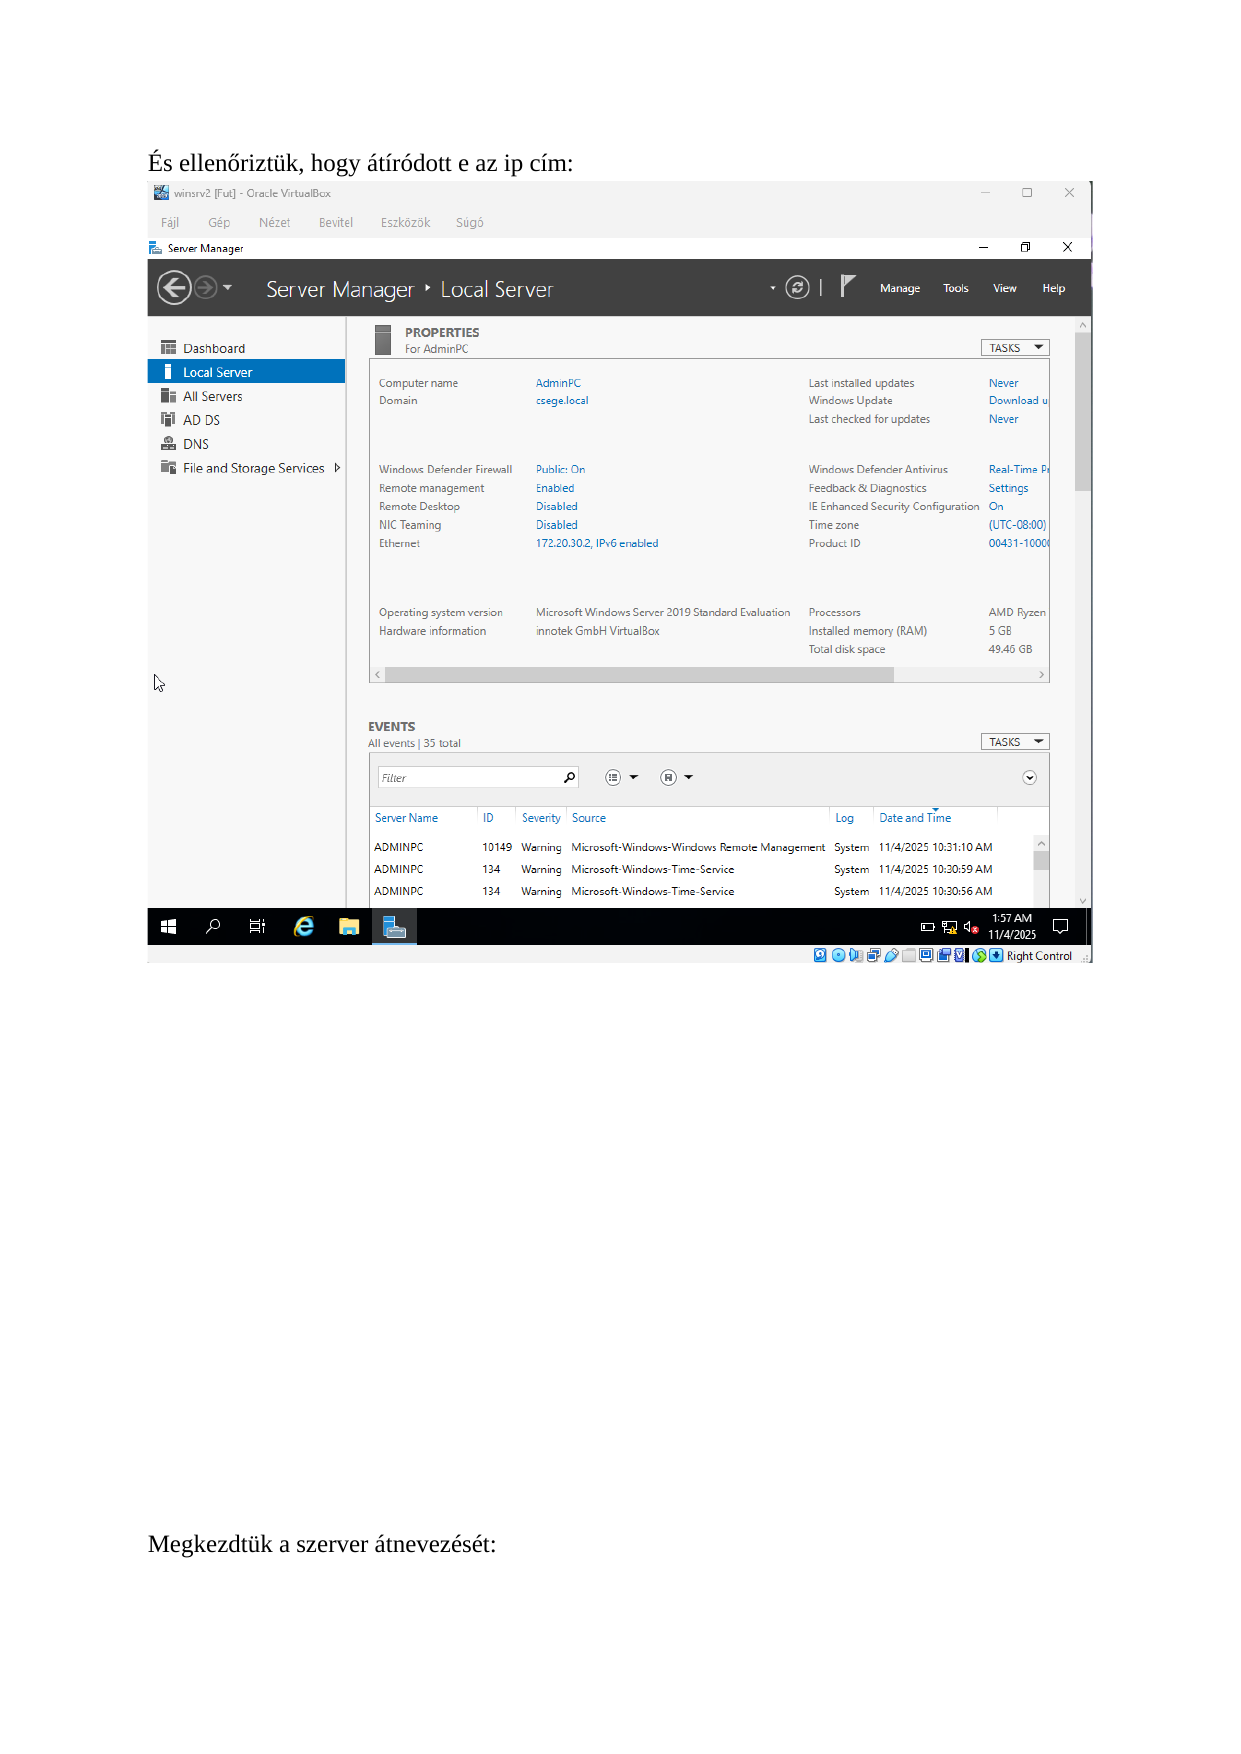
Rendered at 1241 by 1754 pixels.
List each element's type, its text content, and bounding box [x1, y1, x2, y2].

text És ellenőriztük, hogy átíródott e az ip cím: Megkezdtük a szerver átnevezését: [148, 148, 1093, 181]
text És ellenőriztük, hogy átíródott e az ip cím: Megkezdtük a szerver átnevezését: [148, 963, 1093, 1557]
picture [147, 181, 1093, 963]
